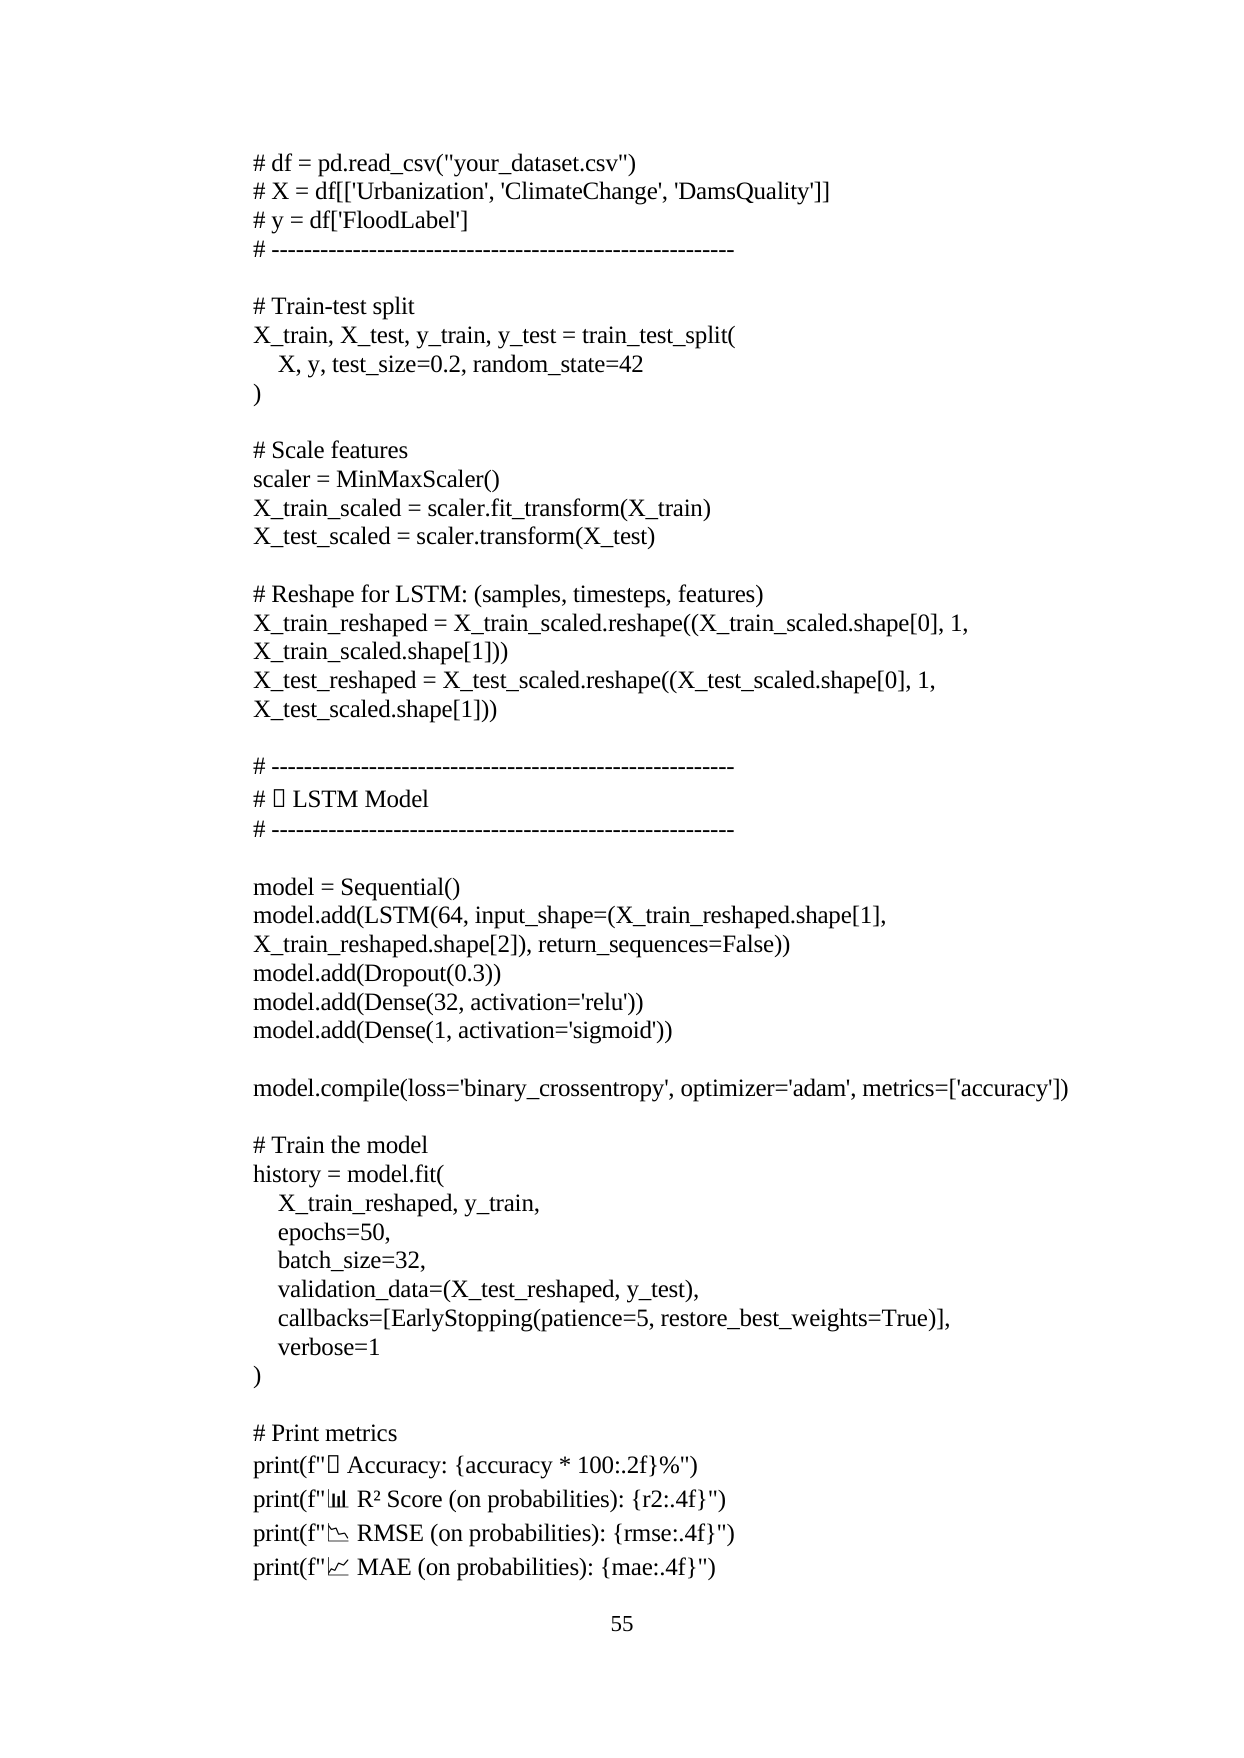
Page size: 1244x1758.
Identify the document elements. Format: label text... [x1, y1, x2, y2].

text # Reshape for LSTM: (samples, timesteps, features) [253, 579, 1155, 608]
text model.add(Dense(1, activation='sigmoid')) [253, 1016, 1155, 1044]
text print(f"📉 RMSE (on probabilities): {rmse:.4f}") [253, 1515, 1155, 1549]
text # --------------------------------------------------------- [253, 751, 1155, 780]
text # Train the model [253, 1131, 1155, 1159]
text model = Sequential() [253, 872, 1155, 901]
text epochs=50, [253, 1217, 1155, 1246]
text print(f"📈 MAE (on probabilities): {mae:.4f}") [253, 1549, 1155, 1583]
text X_train_scaled = scaler.fit_transform(X_train) [253, 493, 1155, 521]
text # --------------------------------------------------------- [253, 814, 1155, 843]
text ) [253, 1361, 1155, 1389]
text model.add(Dense(32, activation='relu')) [253, 987, 1155, 1016]
text # Scale features [253, 435, 1155, 464]
text verbose=1 [253, 1332, 1155, 1361]
text scaler = MinMaxScaler() [253, 464, 1155, 493]
text ) [253, 378, 1155, 406]
text X_train_reshaped, y_train, [253, 1188, 1155, 1217]
text validation_data=(X_test_reshaped, y_test), [253, 1274, 1155, 1303]
text X, y, test_size=0.2, random_state=42 [253, 349, 1155, 378]
text X_train_reshaped = X_train_scaled.reshape((X_train_scaled.shape[0], 1, X_train_scaled.shape[1])) [253, 608, 1155, 665]
text X_test_reshaped = X_test_scaled.reshape((X_test_scaled.shape[0], 1, X_test_scaled.shape[1])) [253, 665, 1155, 723]
text # df = pd.read_csv("your_dataset.csv") [253, 148, 1155, 176]
text # X = df[['Urbanization', 'ClimateChange', 'DamsQuality']] [253, 176, 1155, 205]
text print(f"✅ Accuracy: {accuracy * 100:.2f}%") [253, 1447, 1155, 1481]
text X_train, X_test, y_train, y_test = train_test_split( [253, 320, 1155, 349]
text model.add(Dropout(0.3)) [253, 958, 1155, 987]
text history = model.fit( [253, 1159, 1155, 1188]
text model.compile(loss='binary_crossentropy', optimizer='adam', metrics=['accuracy']) [253, 1073, 1155, 1102]
text # 🔹 LSTM Model [253, 780, 1155, 814]
text # y = df['FloodLabel'] [253, 205, 1155, 234]
text batch_size=32, [253, 1246, 1155, 1274]
text print(f"📊 R² Score (on probabilities): {r2:.4f}") [253, 1481, 1155, 1515]
text # Print metrics [253, 1418, 1155, 1447]
text X_test_scaled = scaler.transform(X_test) [253, 521, 1155, 550]
text model.add(LSTM(64, input_shape=(X_train_reshaped.shape[1], X_train_reshaped.shape[2]), return_sequences=False)) [253, 901, 1155, 958]
text # Train-test split [253, 291, 1155, 320]
text callbacks=[EarlyStopping(patience=5, restore_best_weights=True)], [253, 1303, 1155, 1332]
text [253, 234, 1155, 263]
